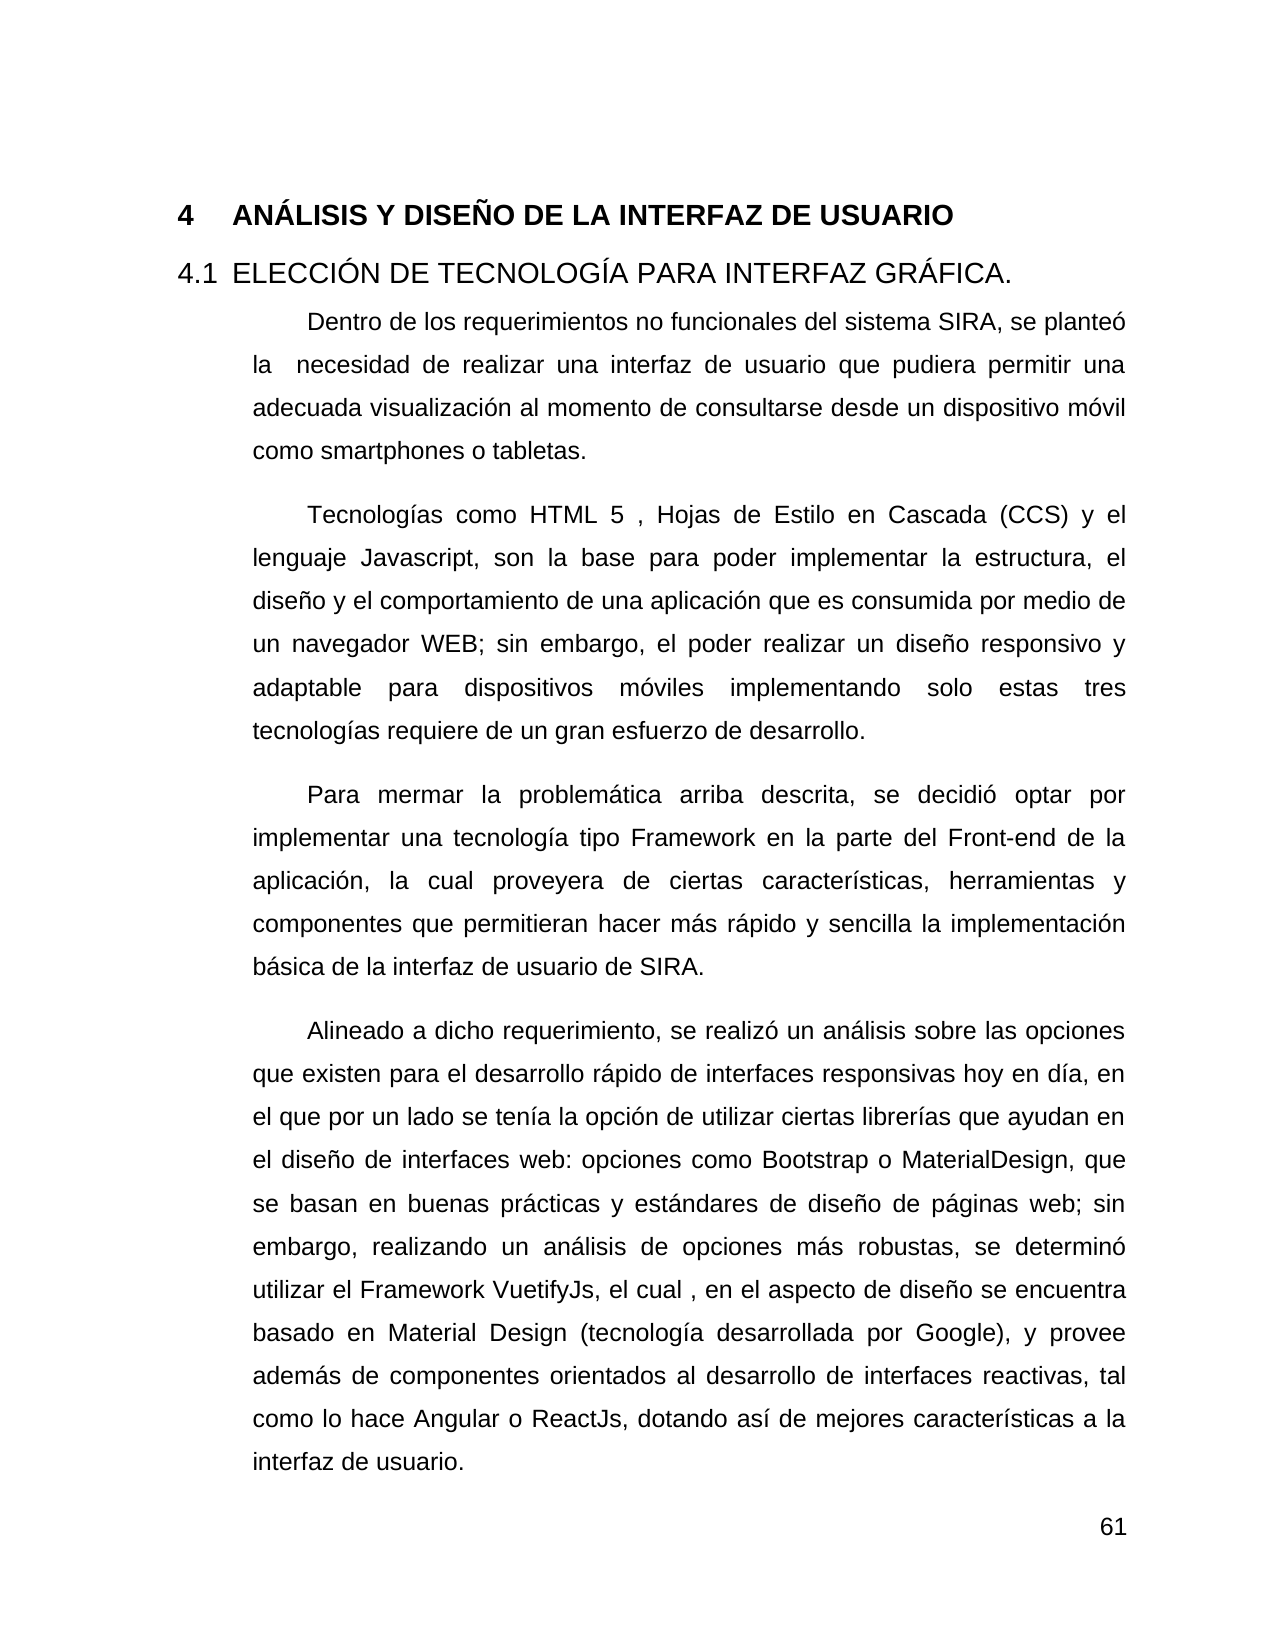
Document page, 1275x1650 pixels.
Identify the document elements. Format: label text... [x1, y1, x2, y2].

text Alineado a dicho requerimiento, se realizó un análisis sobre las opciones que existen para el desarrollo rápido de interfaces responsivas hoy en día, en el que por un lado se tenía la opción de utilizar ciertas librerías que ayudan en el diseño de interfaces web: opciones como Bootstrap o MaterialDesign, que se basan en buenas prácticas y estándares de diseño de páginas web; sin embargo, realizando un análisis de opciones más robustas, se determinó utilizar el Framework VuetifyJs, el cual , en el aspecto de diseño se encuentra basado en Material Design (tecnología desarrollada por Google), y provee además de componentes orientados al desarrollo de interfaces reactivas, tal como lo hace Angular o ReactJs, dotando así de mejores características a la interfaz de usuario. [252, 1016, 1127, 1476]
text Dentro de los requerimientos no funcionales del sistema SIRA, se planteó la necesidad de realizar una interfaz de usuario que pudiera permitir una adecuada visualización al momento de consultarse desde un dispositivo móvil como smartphones o tabletas. [252, 307, 1127, 465]
text Tecnologías como HTML 5 , Hojas de Estilo en Cascada (CCS) y el lenguaje Javascript, son la base para poder implementar la estructura, el diseño y el comportamiento de una aplicación que es consumida por medio de un navegador WEB; sin embargo, el poder realizar un diseño responsivo y adaptable para dispositivos móviles implementando solo estas tres tecnologías requiere de un gran esfuerzo de desarrollo. [252, 500, 1127, 744]
text Para mermar la problemática arriba descrita, se decidió optar por implementar una tecnología tipo Framework en la parte del Front-end de la aplicación, la cual proveyera de ciertas características, herramientas y componentes que permitieran hacer más rápido y sencilla la implementación básica de la interfaz de usuario de SIRA. [252, 779, 1127, 981]
subtitle Elección de tecnología para interfaz gráfica. [177, 256, 1127, 290]
subtitle ANÁLISIS Y DISEÑO DE LA INTERFAZ DE USUARIO [177, 198, 1127, 231]
